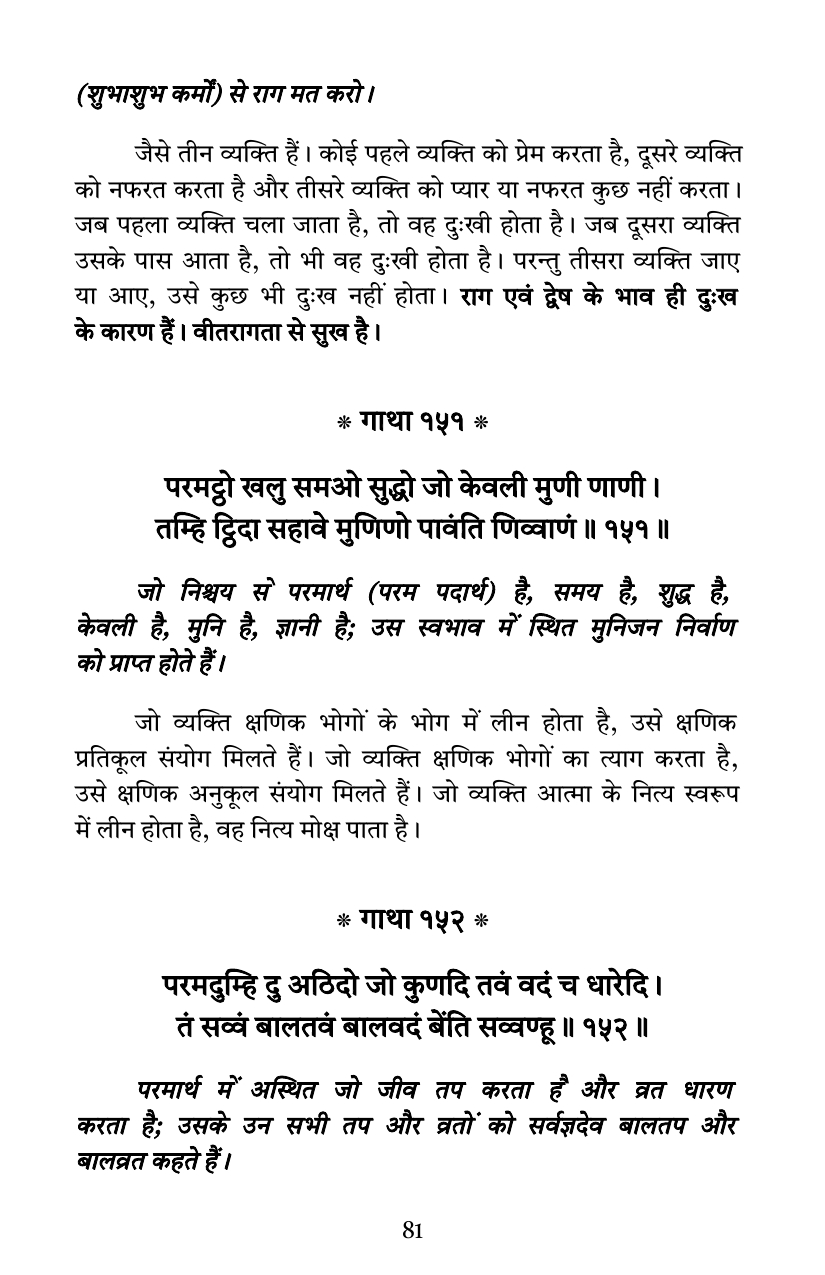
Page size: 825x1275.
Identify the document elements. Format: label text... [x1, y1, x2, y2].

text परमार्थ में अस्थित जो जीव तप करता है और व्रत धारण करता है; उसके उन सभी तप और व्रतों को सर्वज्ञदेव बालतप और बालव्रत कहते हैं। [75, 1071, 750, 1175]
text परमदुम्हि दु अठिदो जो कुणदि तवं वदं च धारेदि। [75, 963, 750, 1002]
text जो व्यक्ति क्षणिक भोगों के भोग में लीन होता है, उसे क्षणिक प्रतिकूल संयोग मिलते हैं। जो व्यक्ति क्षणिक भोगों का त्याग करता है, उसे क्षणिक अनुकूल संयोग मिलते हैं। जो व्यक्ति आत्मा के नित्य स्वरूप में लीन होता है, वह नित्य मोक्ष पाता है। [75, 704, 750, 844]
text जो निश्चय से परमार्थ (परम पदार्थ) है, समय है, शुद्ध है, केवली है, मुनि है, ज्ञानी है; उस स्वभाव में स्थित मुनिजन निर्वाण को प्राप्त होते हैं। [75, 573, 750, 677]
text तम्हि ट्ठिदा सहावे मुणिणो पावंति णिव्वाणं॥ १५१॥ [75, 507, 750, 545]
text ⁕ गाथा १५१ ⁕ [75, 399, 750, 437]
text ⁕ गाथा १५२ ⁕ [75, 897, 750, 935]
text तं सव्वं बालतवं बालवदं बेंति सव्वण्हू॥ १५२॥ [75, 1004, 750, 1043]
text जैसे तीन व्यक्ति हैं। कोई पहले व्यक्ति को प्रेम करता है, दूसरे व्यक्ति को नफरत करता है और तीसरे व्यक्ति को प्यार या नफरत कुछ नहीं करता। जब पहला व्यक्ति चला जाता है, तो वह दुःखी होता है। जब दूसरा व्यक्ति उसके पास आता है, तो भी वह दुःखी होता है। परन्तु तीसरा व्यक्ति जाए या आए, उसे कुछ भी दुःख नहीं होता। राग एवं द्वेष के भाव ही दुःख के कारण हैं। वीतरागता से सुख है। [75, 136, 750, 346]
text परमट्ठो खलु समओ सुद्धो जो केवली मुणी णाणी। [75, 465, 750, 504]
text (शुभाशुभ कर्मों) से राग मत करो। [75, 75, 750, 108]
